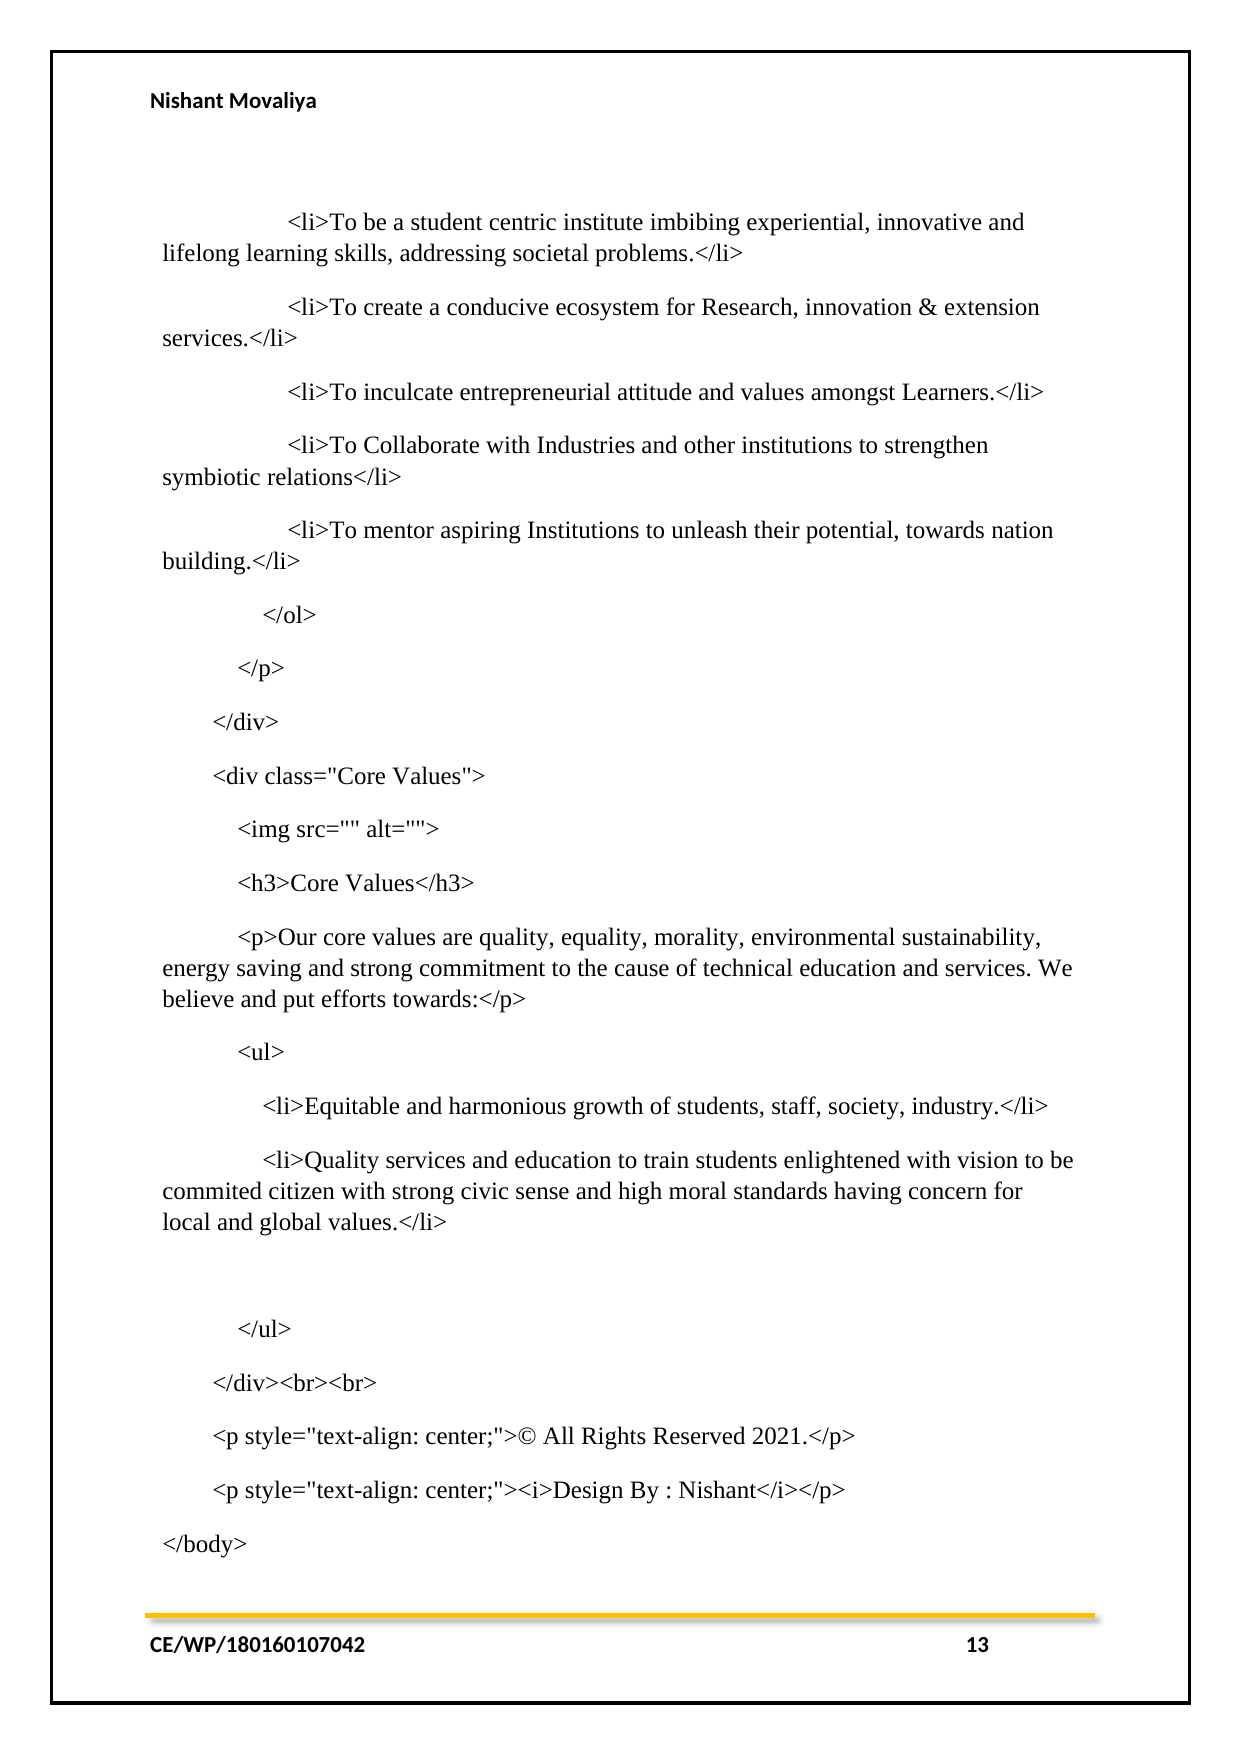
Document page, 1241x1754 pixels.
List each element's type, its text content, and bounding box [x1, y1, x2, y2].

text </ul> [162, 1314, 1076, 1343]
text <li>Equitable and harmonious growth of students, staff, society, industry.</li> [162, 1091, 1076, 1120]
text <li>To Collaborate with Industries and other institutions to strengthen symbiotic relations</li> [162, 431, 1076, 490]
text </div><br><br> [162, 1368, 1076, 1397]
text <p style="text-align: center;"><i>Design By : Nishant</i></p> [162, 1475, 1076, 1504]
text <li>To mentor aspiring Institutions to unleash their potential, towards nation building.</li> [162, 515, 1076, 575]
text </div> [162, 707, 1076, 736]
text <ul> [162, 1037, 1076, 1066]
text </ol> [162, 600, 1076, 629]
text <p style="text-align: center;">© All Rights Reserved 2021.</p> [162, 1421, 1076, 1450]
text <p>Our core values are quality, equality, morality, environmental sustainability, energy saving and strong commitment to the cause of technical education and services. We believe and put efforts towards:</p> [162, 922, 1076, 1013]
text <li>Quality services and education to train students enlightened with vision to be commited citizen with strong civic sense and high moral standards having concern for local and global values.</li> [162, 1145, 1076, 1236]
text <img src="" alt=""> [162, 814, 1076, 843]
text <div class="Core Values"> [162, 761, 1076, 789]
text <li>To inculcate entrepreneurial attitude and values amongst Learners.</li> [162, 377, 1076, 406]
text <li>To be a student centric institute imbibing experiential, innovative and lifelong learning skills, addressing societal problems.</li> [162, 207, 1076, 267]
picture [141, 1608, 1109, 1632]
text <h3>Core Values</h3> [162, 868, 1076, 897]
text </p> [162, 653, 1076, 682]
text </body> [162, 1529, 1076, 1557]
text <li>To create a conducive ecosystem for Research, innovation & extension services.</li> [162, 292, 1076, 352]
